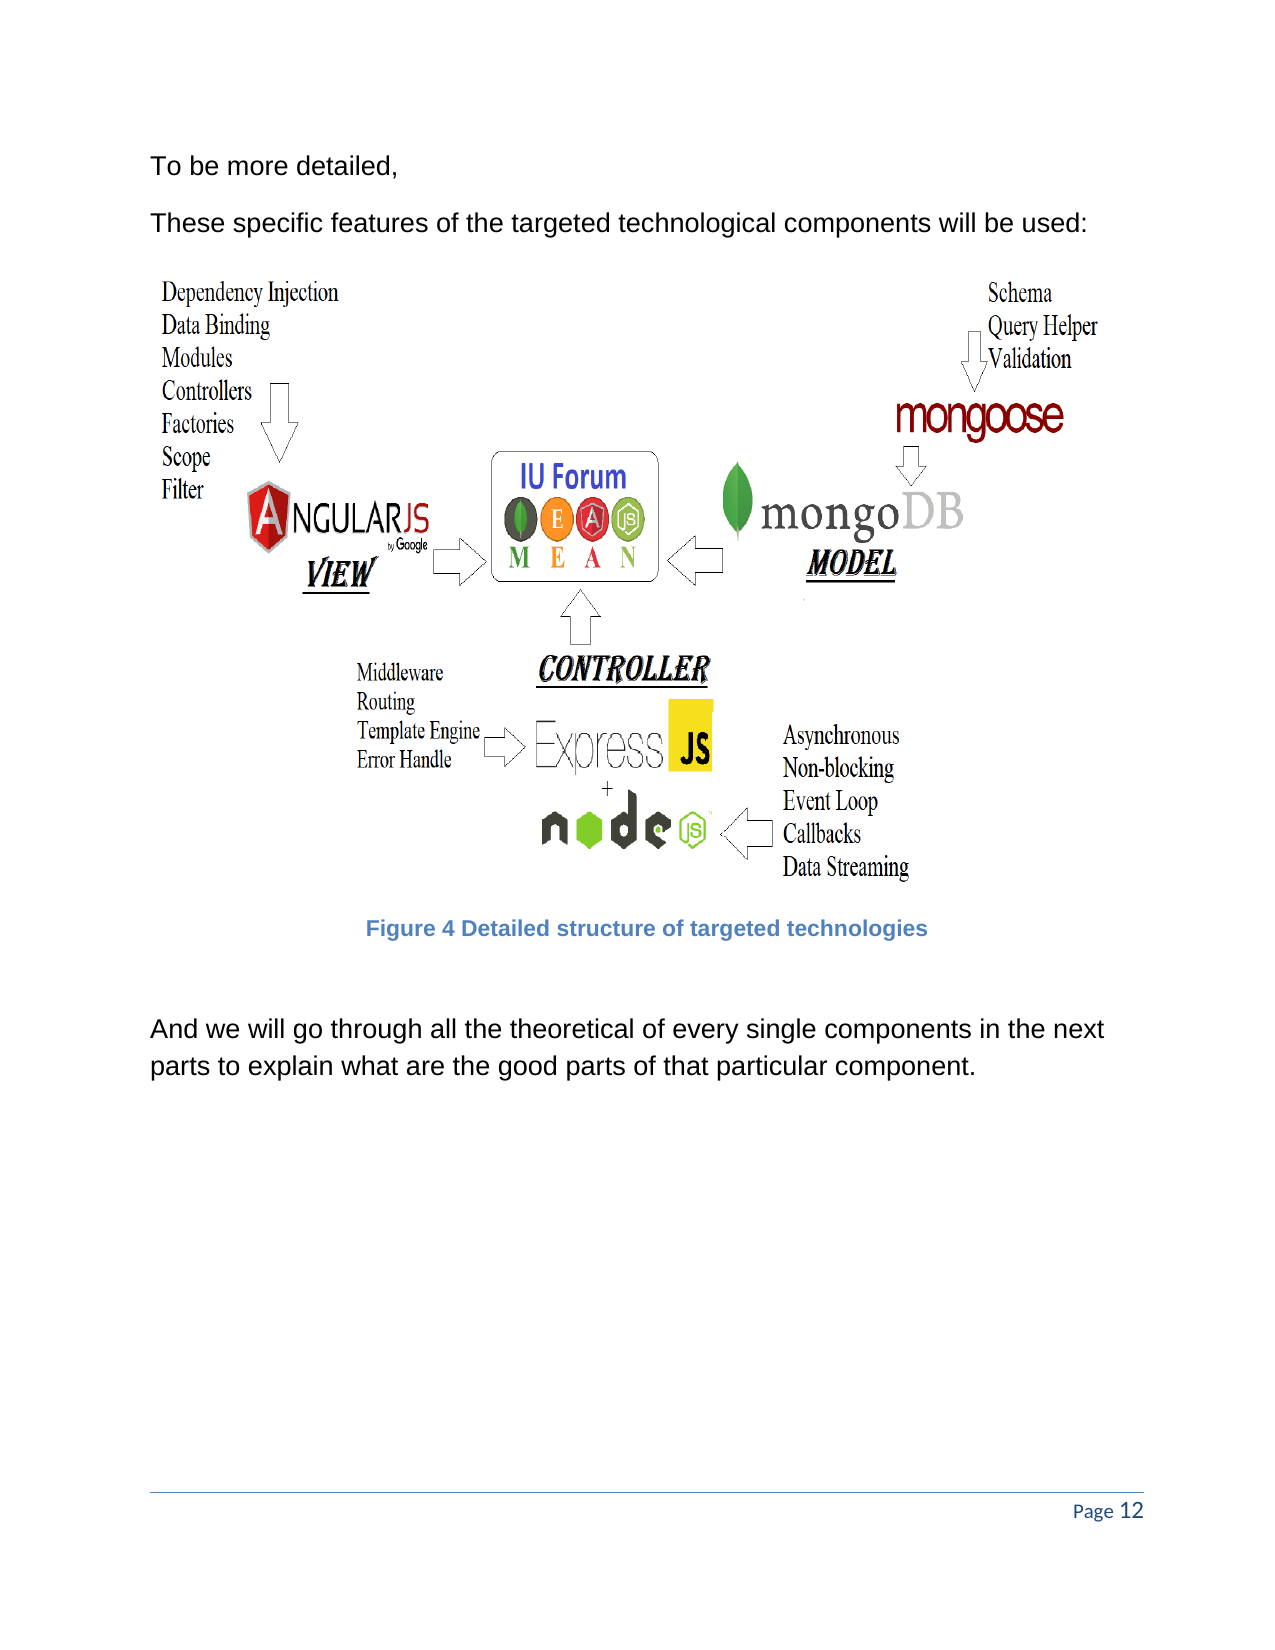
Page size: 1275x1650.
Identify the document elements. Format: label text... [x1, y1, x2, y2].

text Figure 4 Detailed structure of targeted technologies [150, 915, 1144, 942]
text These specific features of the targeted technological components will be used: [150, 207, 1144, 238]
text And we will go through all the theoretical of every single components in the next parts to explain what are the good parts of that particular component. [150, 1013, 1144, 1081]
text To be more detailed, [150, 150, 1144, 181]
picture [150, 263, 1149, 891]
